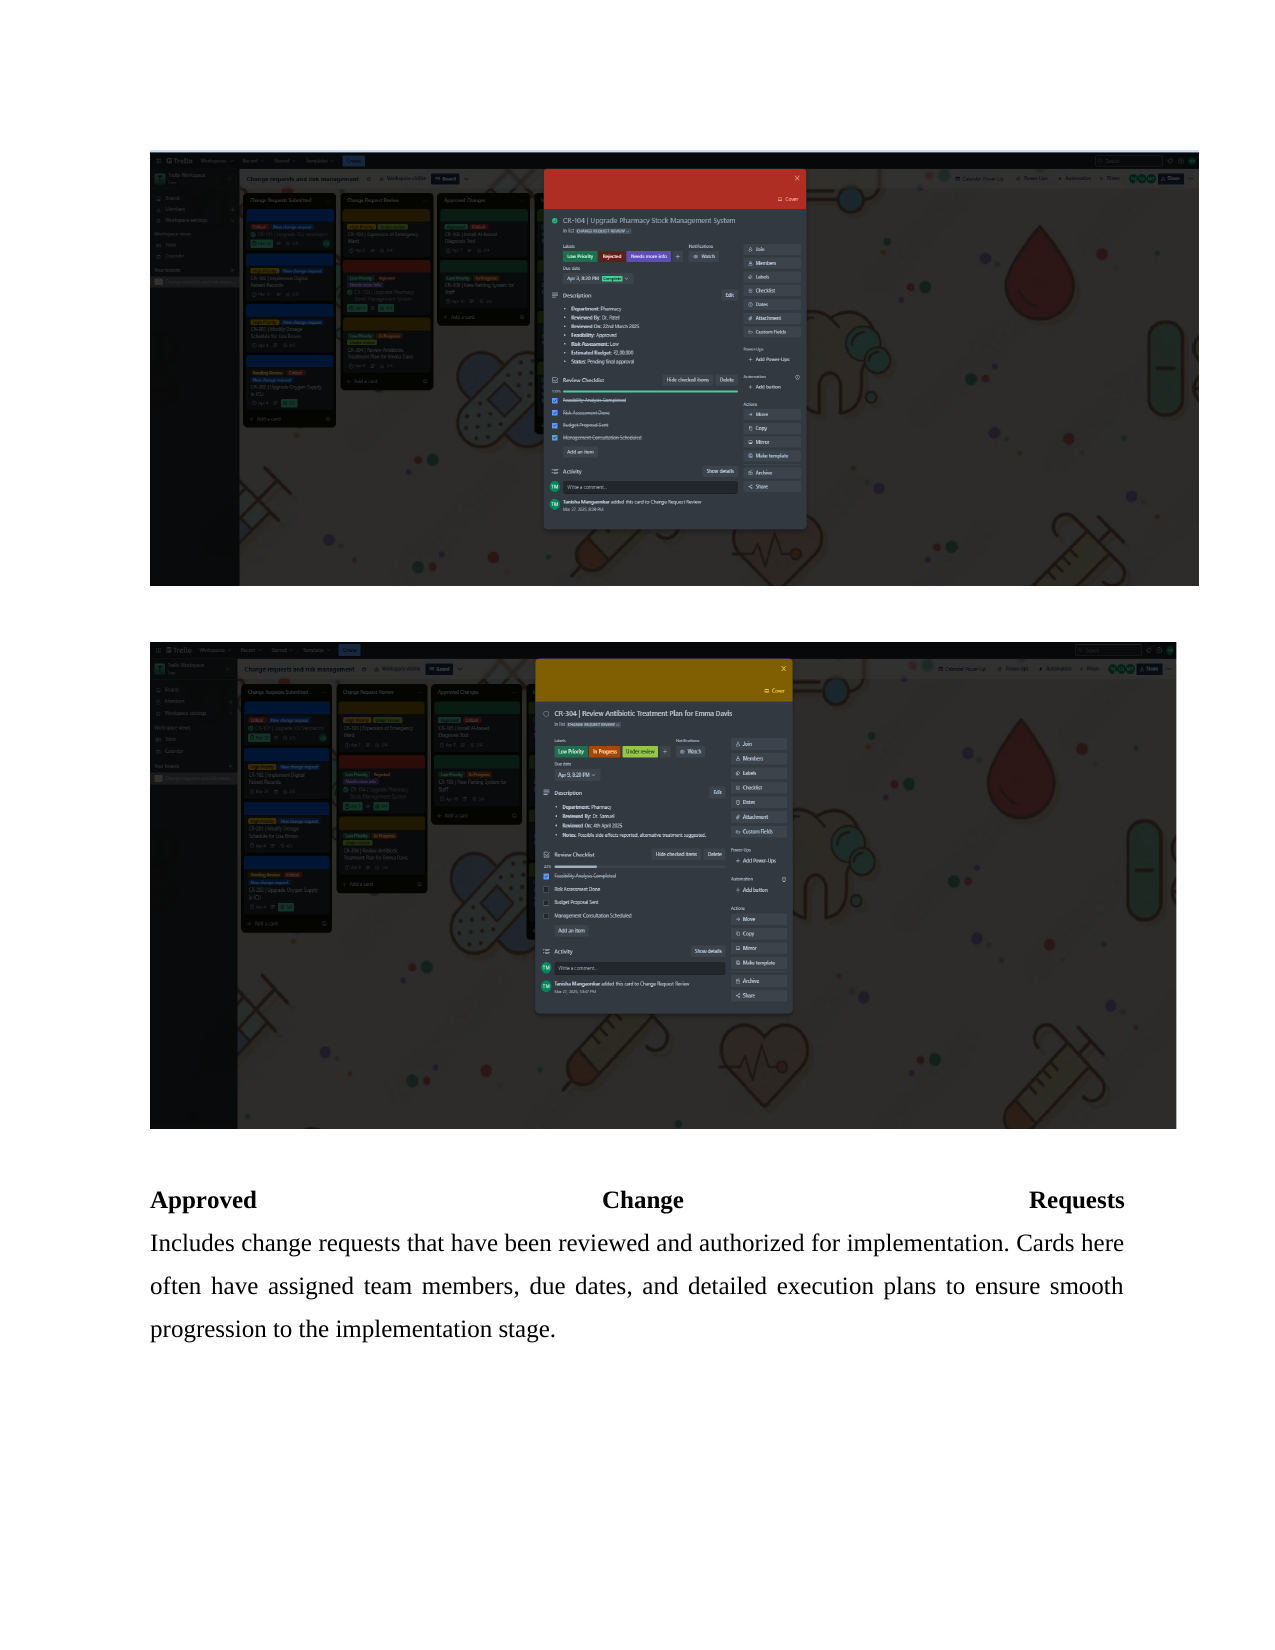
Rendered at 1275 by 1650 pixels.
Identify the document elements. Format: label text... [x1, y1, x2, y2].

picture [150, 150, 1199, 586]
picture [150, 642, 1177, 1129]
text Approved Change Requests Includes change requests that have been reviewed and authorized for implementation. Cards here often have assigned team members, due dates, and detailed execution plans to ensure smooth progression to the implementation stage. [150, 1185, 1125, 1343]
